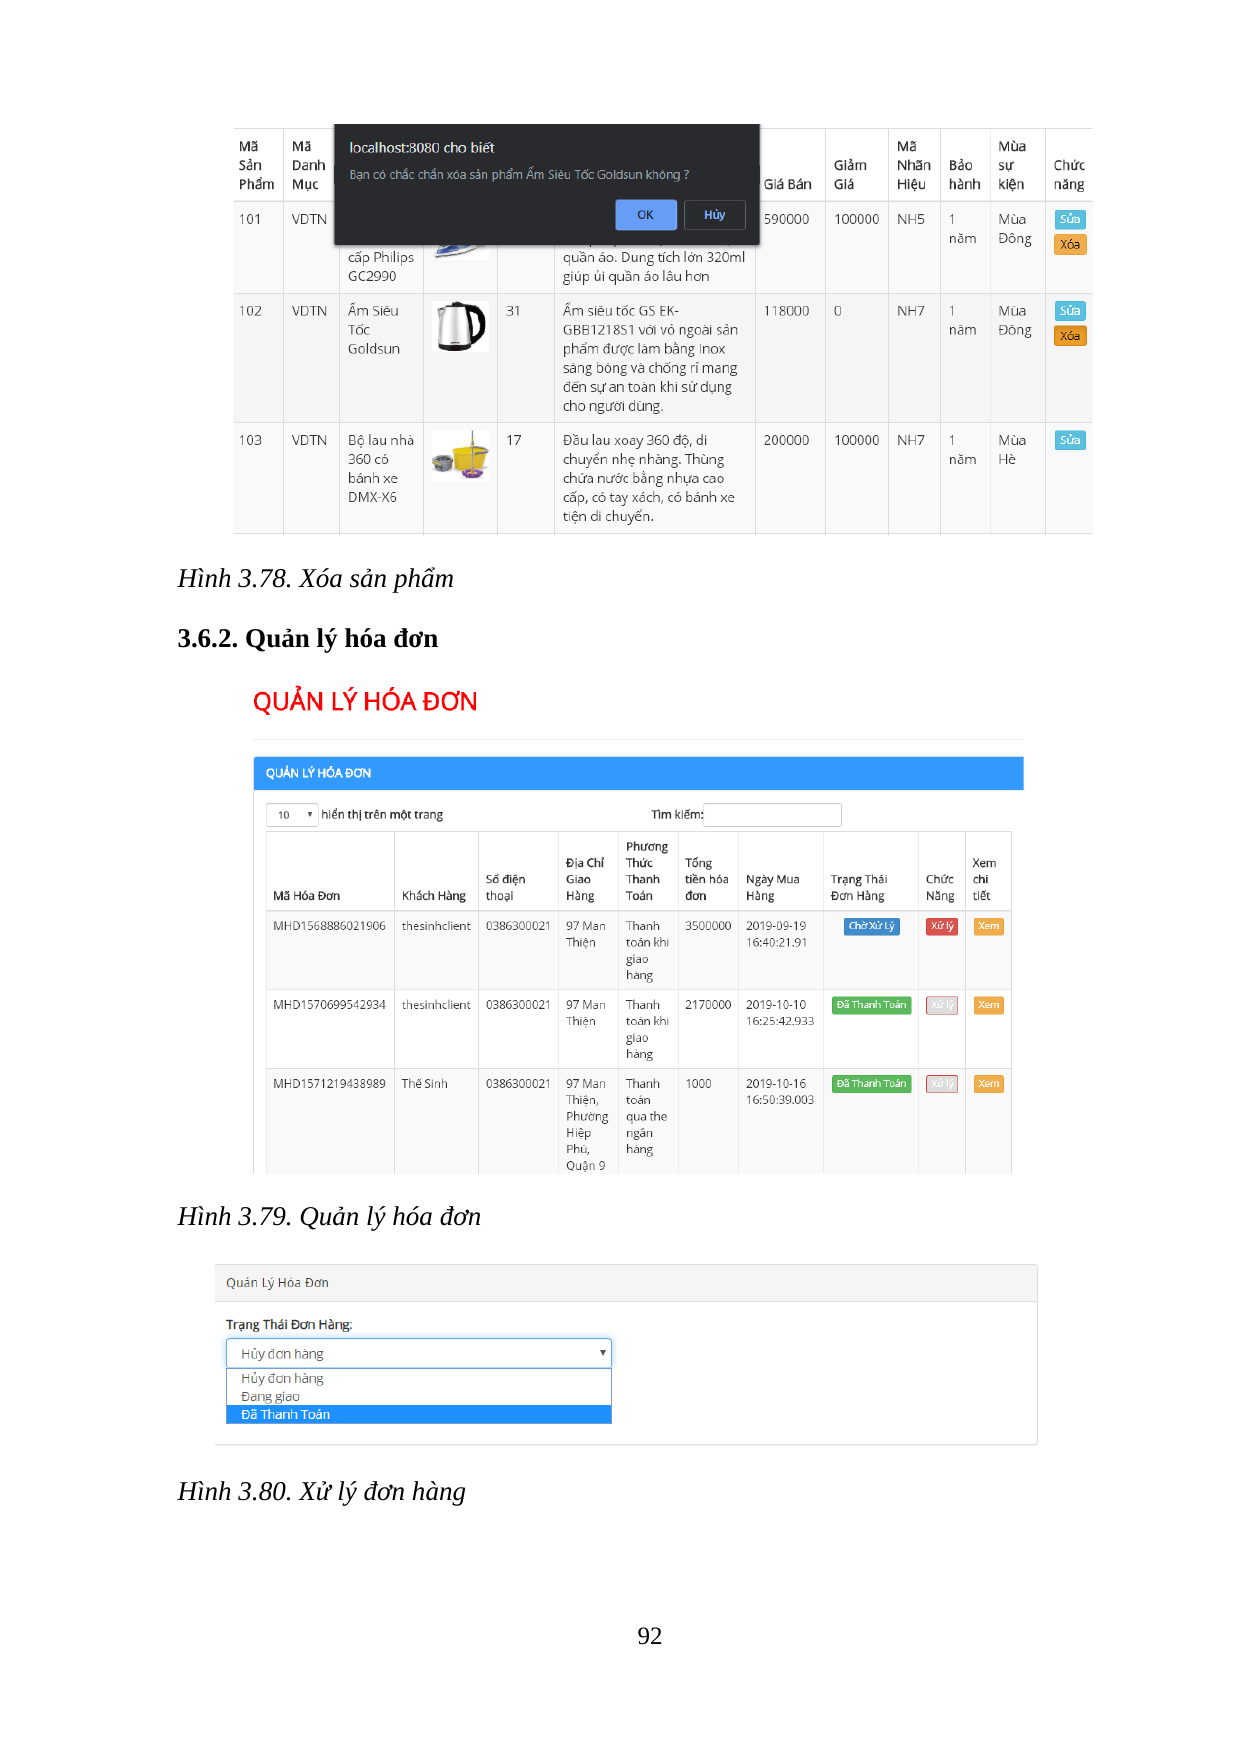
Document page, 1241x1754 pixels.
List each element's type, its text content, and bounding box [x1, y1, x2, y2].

picture [214, 1259, 1044, 1449]
picture [252, 681, 1024, 1174]
picture [233, 124, 1093, 536]
subtitle Quản lý hóa đơn [177, 622, 1122, 653]
